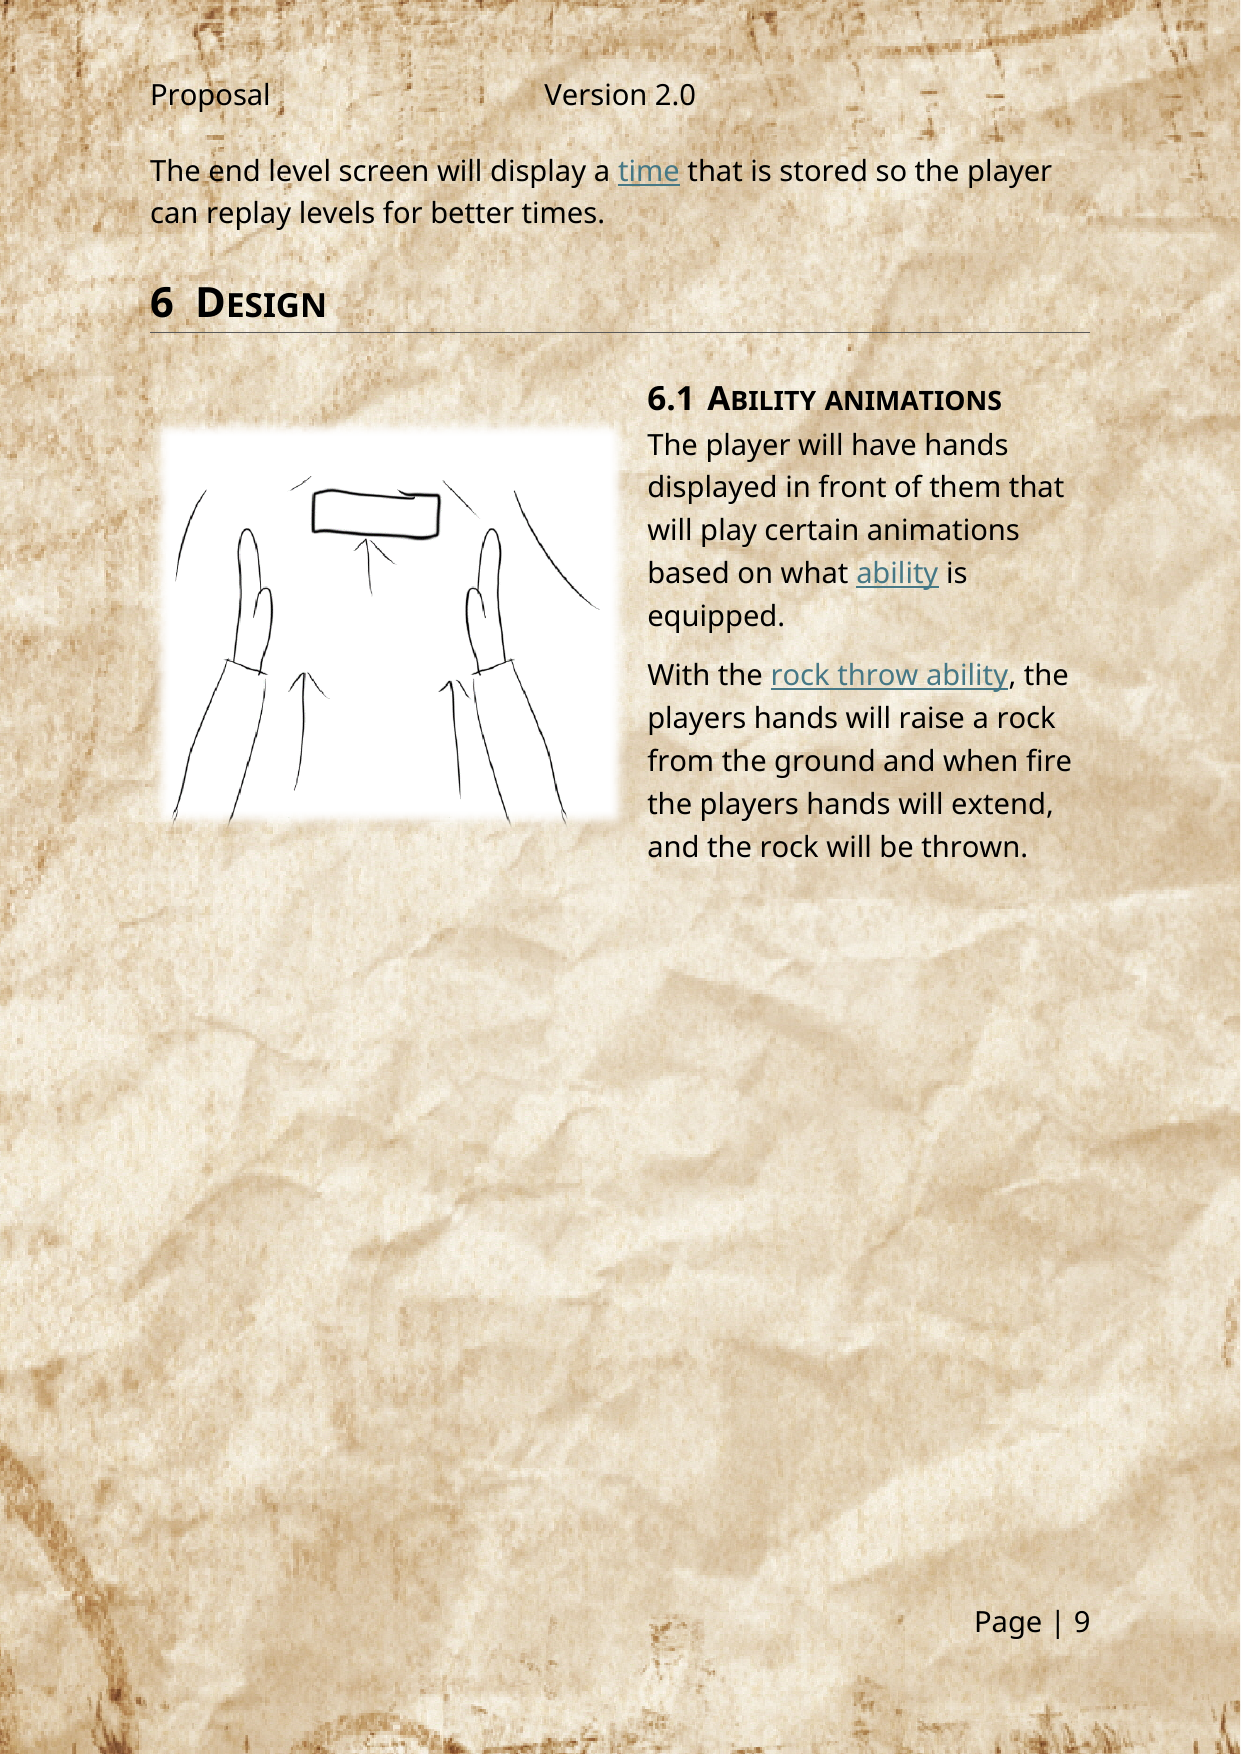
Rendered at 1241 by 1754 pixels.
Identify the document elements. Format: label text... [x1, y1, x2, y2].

text The end level screen will display a time that is stored so the player can replay levels for better times. [150, 150, 1090, 232]
subtitle Ability animations [150, 375, 1090, 420]
text With the rock throw ability, the players hands will raise a rock from the ground and when fire the players hands will extend, and the rock will be thrown. [150, 655, 1090, 866]
picture [0, 0, 1241, 1754]
subtitle Design [150, 273, 1090, 332]
text The player will have hands displayed in front of them that will play certain animations based on what ability is equipped. [626, 424, 1090, 635]
